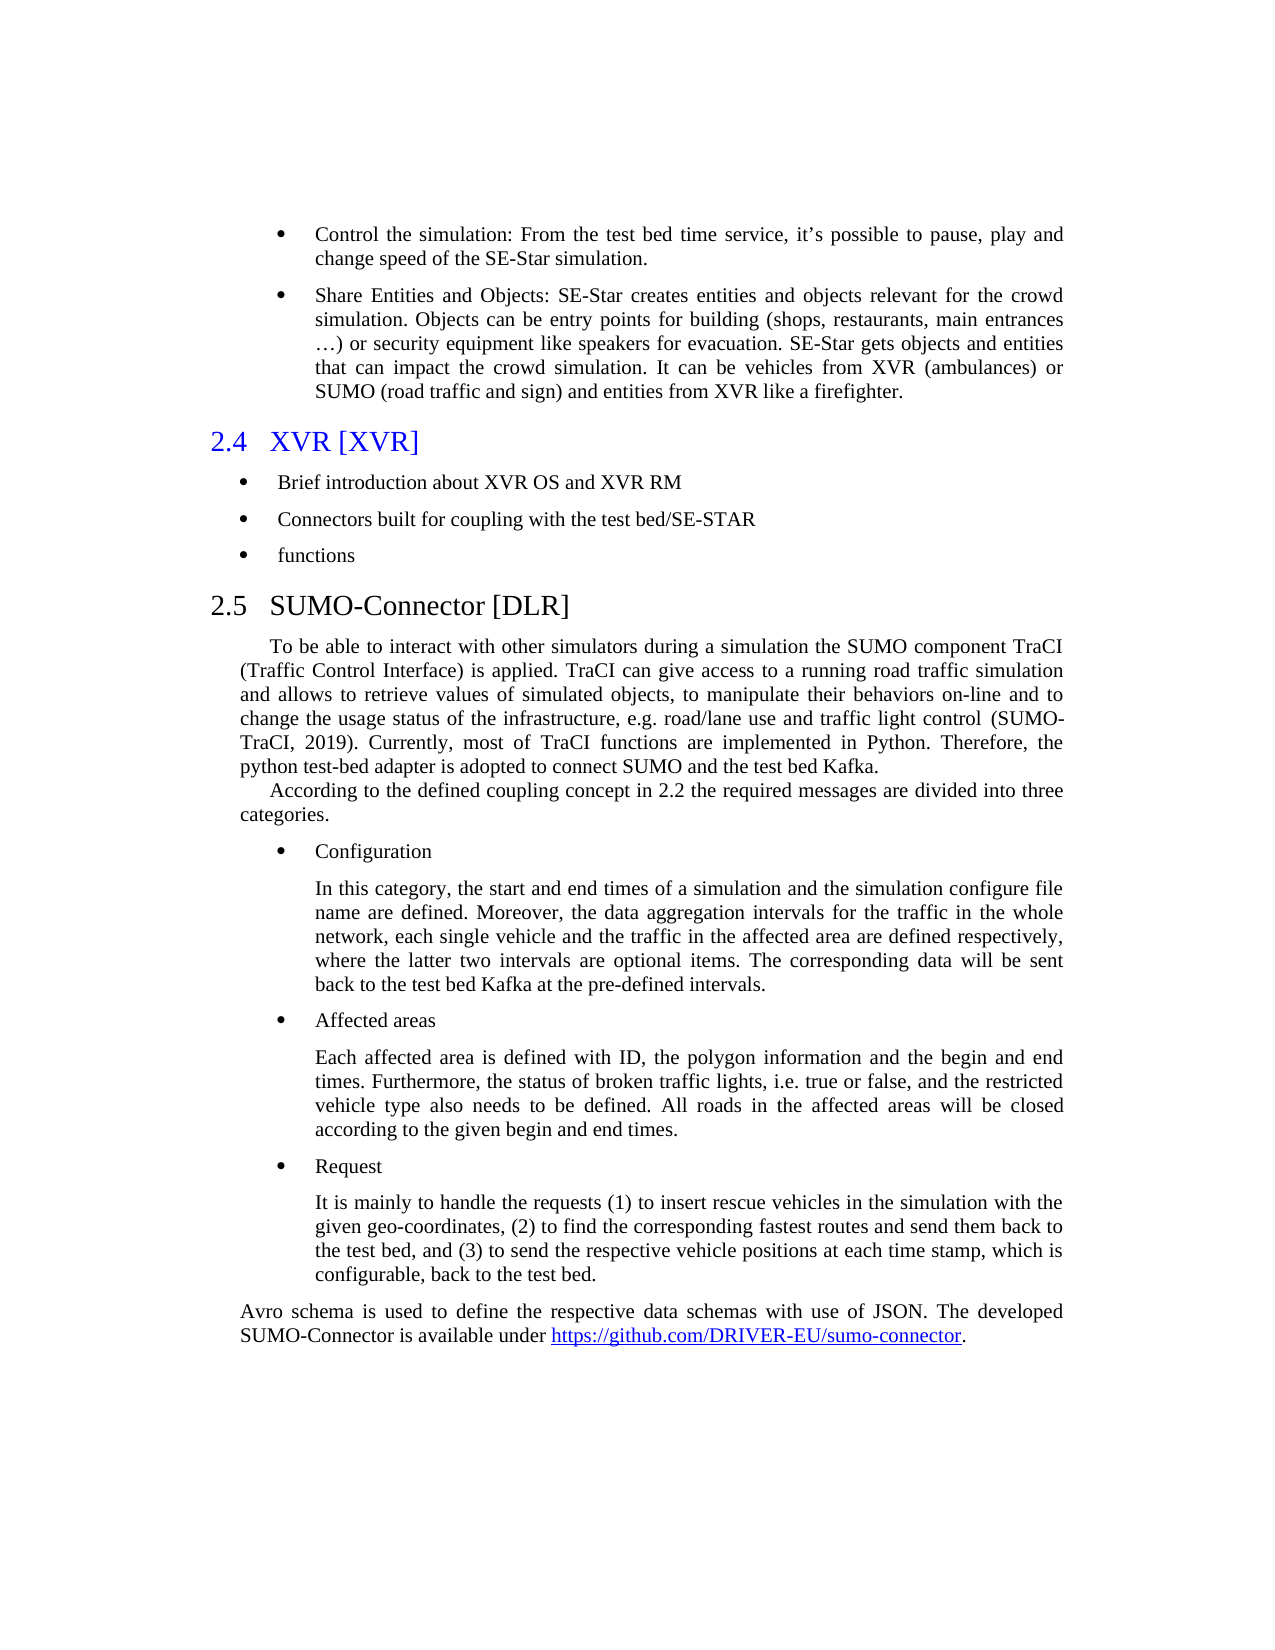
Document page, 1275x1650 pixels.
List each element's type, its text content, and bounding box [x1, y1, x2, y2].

text To be able to interact with other simulators during a simulation the SUMO component TraCI (Traffic Control Interface) is applied. TraCI can give access to a running road traffic simulation and allows to retrieve values of simulated objects, to manipulate their behaviors on-line and to change the usage status of the infrastructure, e.g. road/lane use and traffic light control . Currently, most of TraCI functions are implemented in Python. Therefore, the python test-bed adapter is adopted to connect SUMO and the test bed Kafka. [240, 634, 1065, 778]
list Share Entities and Objects: SE-Star creates entities and objects relevant for the crowd simulation. Objects can be entry points for building (shops, restaurants, main entrances …) or security equipment like speakers for evacuation. SE-Star gets objects and entities that can impact the crowd simulation. It can be vehicles from XVR (ambulances) or SUMO (road traffic and sign) and entities from XVR like a firefighter. [277, 283, 1065, 403]
list Each affected area is defined with ID, the polygon information and the begin and end times. Furthermore, the status of broken traffic lights, i.e. true or false, and the restricted vehicle type also needs to be defined. All roads in the affected areas will be closed according to the given begin and end times. [315, 1045, 1065, 1141]
list Connectors built for coupling with the test bed/SE-STAR [240, 506, 1065, 531]
list functions [240, 543, 1065, 567]
list In this category, the start and end times of a simulation and the simulation configure file name are defined. Moreover, the data aggregation intervals for the traffic in the whole network, each single vehicle and the traffic in the affected area are defined respectively, where the latter two intervals are optional items. The corresponding data will be sent back to the test bed Kafka at the pre-defined intervals. [315, 876, 1065, 996]
list Control the simulation: From the test bed time service, it’s possible to pause, play and change speed of the SE-Star simulation. [277, 222, 1065, 270]
list Affected areas [277, 1008, 1065, 1032]
list Brief introduction about XVR OS and XVR RM [240, 470, 1065, 494]
list Request [277, 1154, 1065, 1178]
text XVR [XVR] [210, 424, 1065, 457]
list Configuration [277, 839, 1065, 863]
text SUMO-Connector [DLR] [210, 588, 1065, 621]
text Avro schema is used to define the respective data schemas with use of JSON. The developed SUMO-Connector is available under https://github.com/DRIVER-EU/sumo-connector. [240, 1299, 1065, 1347]
list It is mainly to handle the requests (1) to insert rescue vehicles in the simulation with the given geo-coordinates, (2) to find the corresponding fastest routes and send them back to the test bed, and (3) to send the respective vehicle positions at each time stamp, which is configurable, back to the test bed. [315, 1190, 1065, 1286]
text According to the defined coupling concept in 2.2 the required messages are divided into three categories. [240, 778, 1065, 826]
